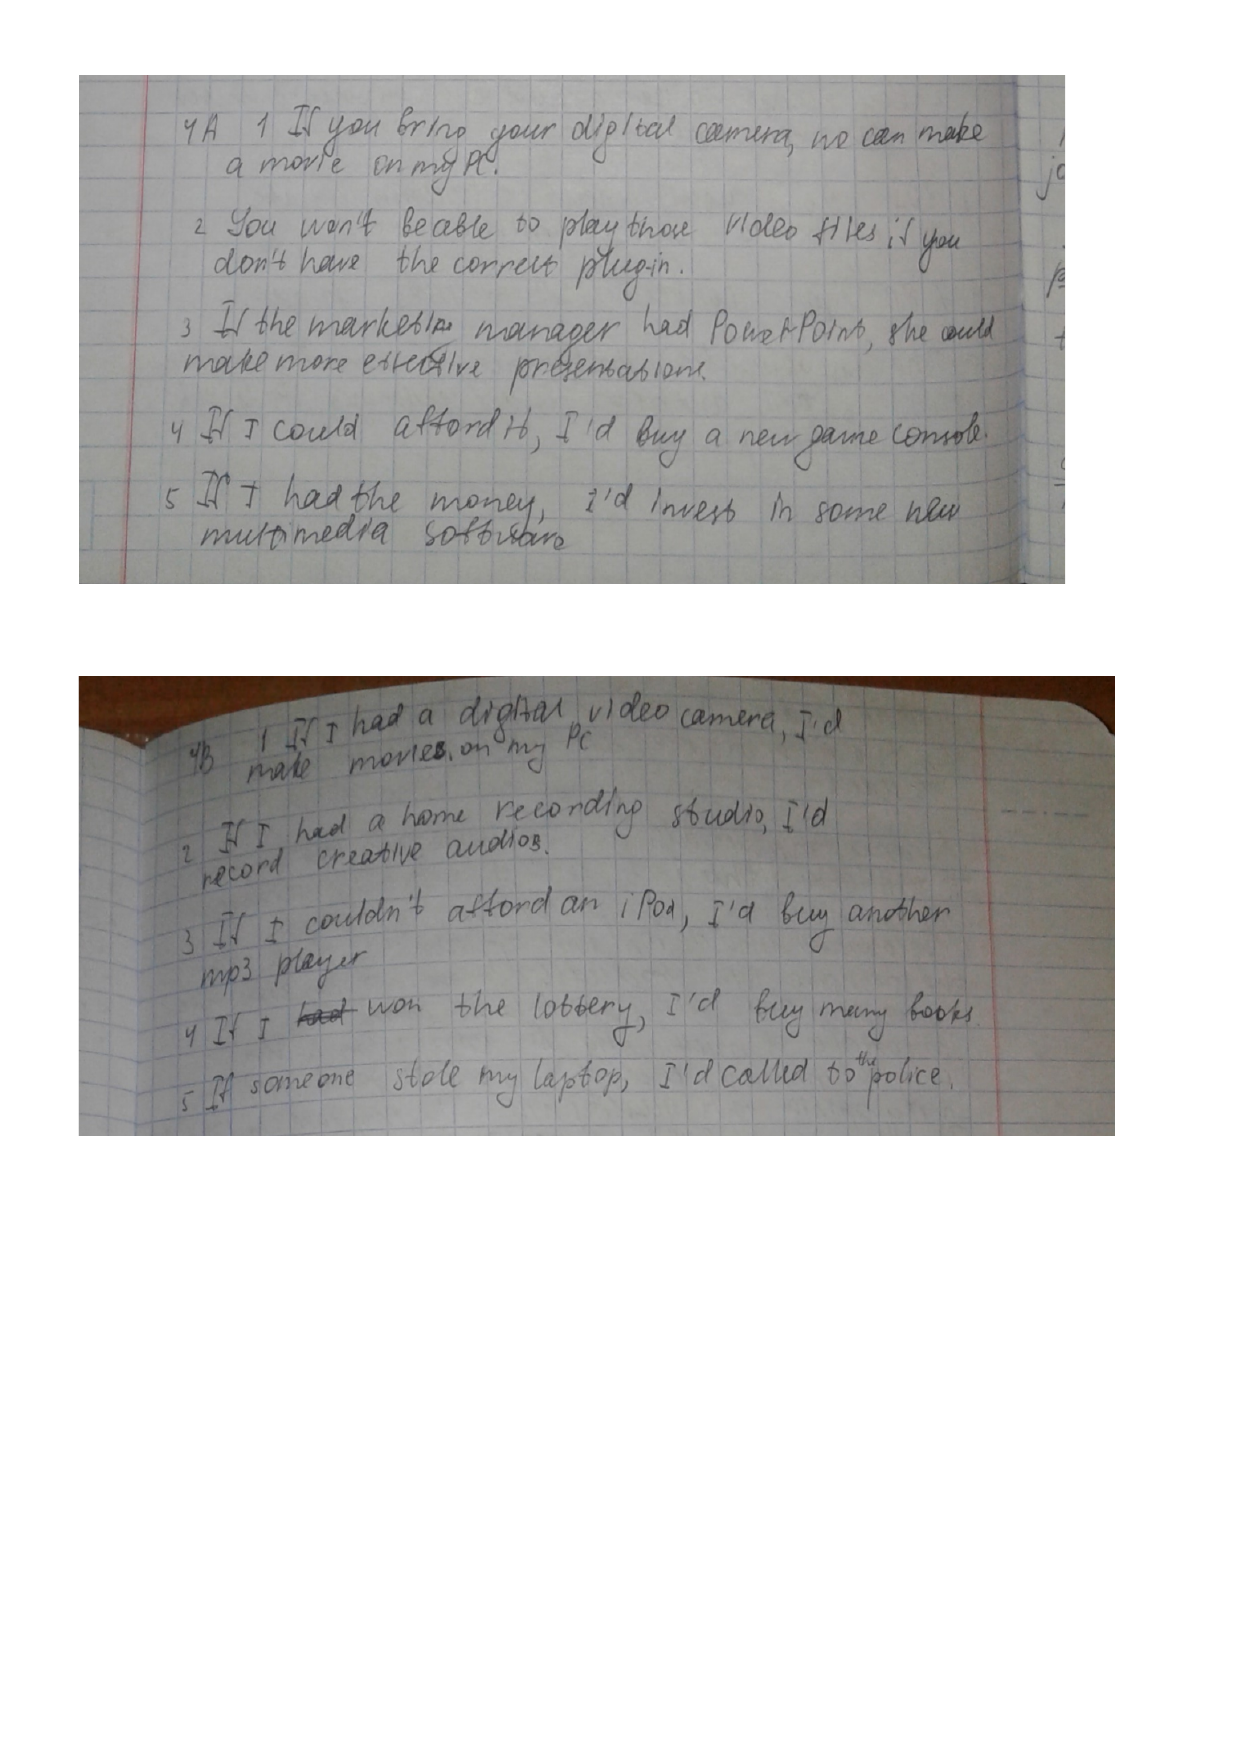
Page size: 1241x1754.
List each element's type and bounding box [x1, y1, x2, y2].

picture [80, 75, 1065, 584]
picture [80, 676, 1115, 1136]
